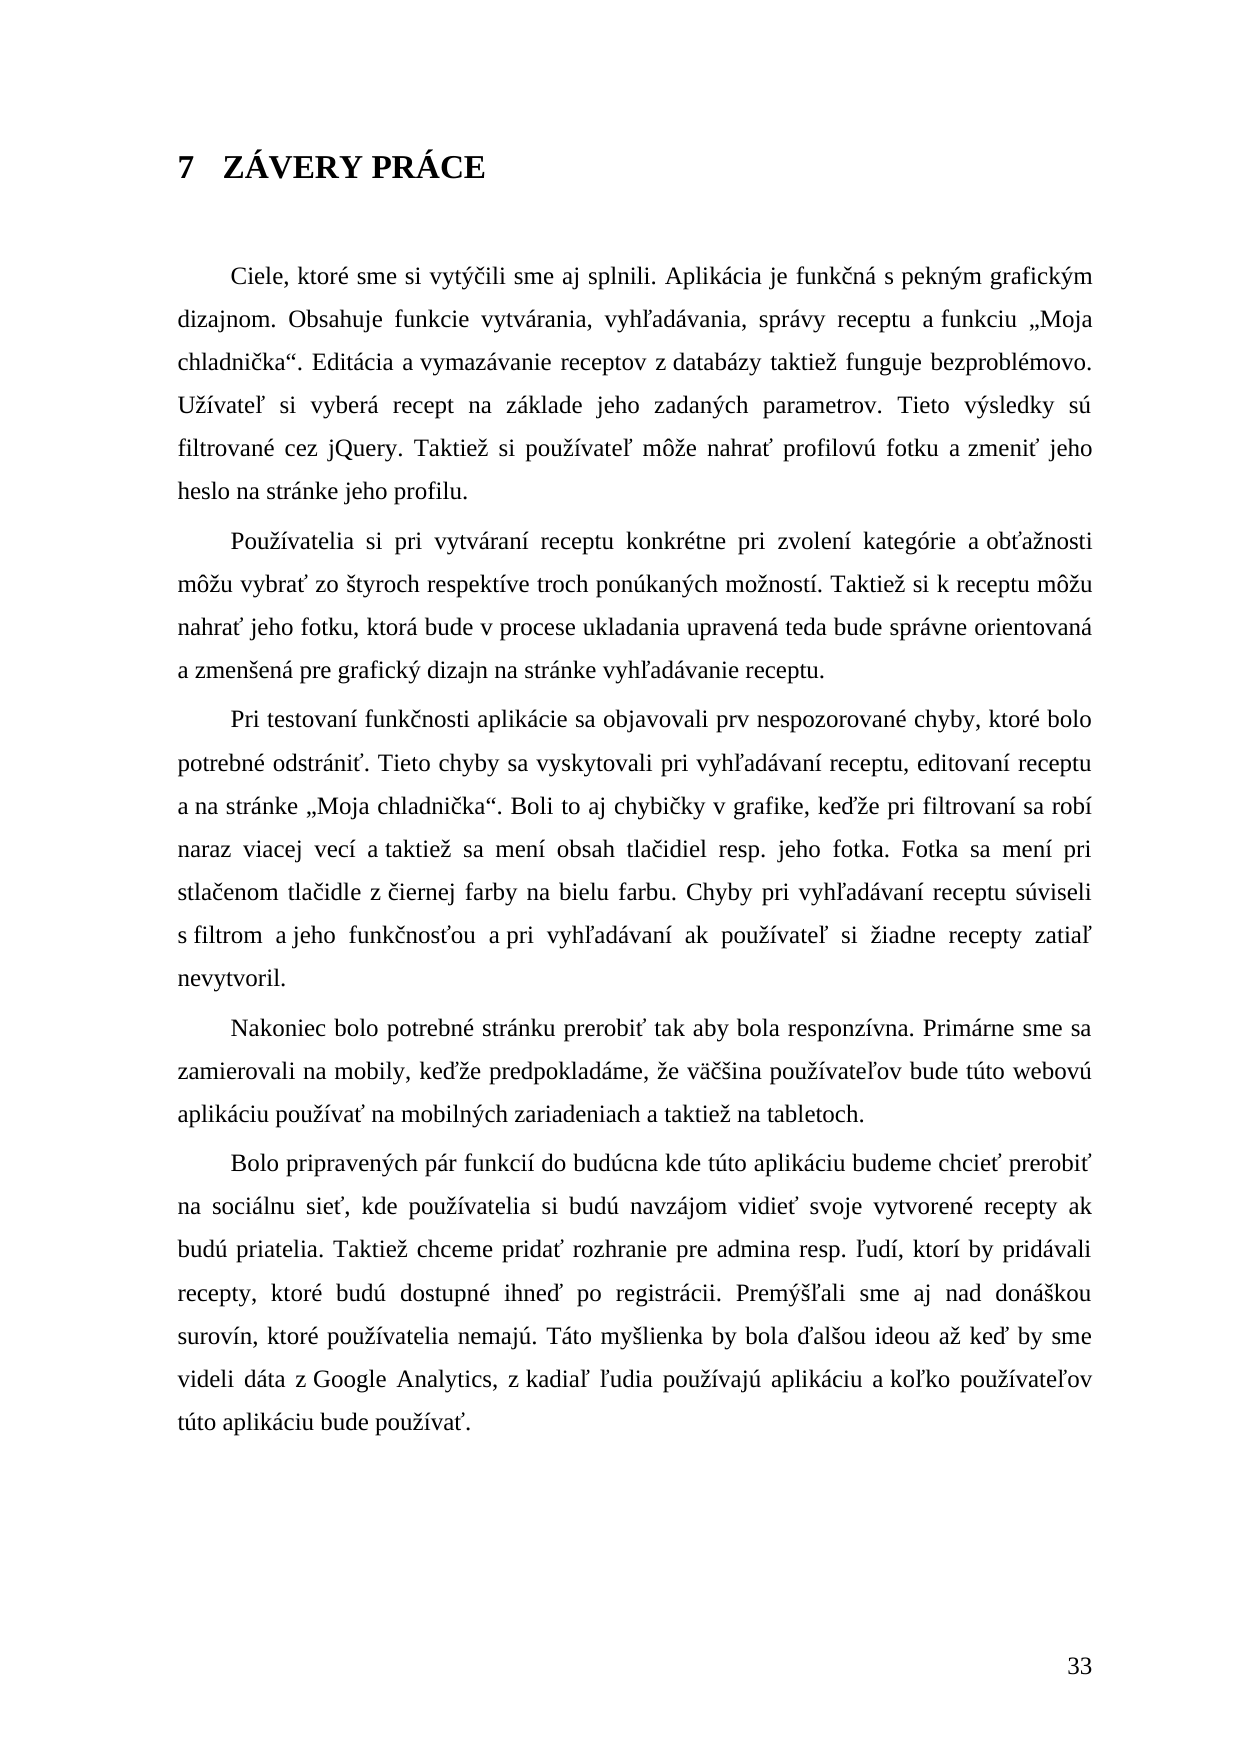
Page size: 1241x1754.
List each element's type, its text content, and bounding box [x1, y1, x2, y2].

text Bolo pripravených pár funkcií do budúcna kde túto aplikáciu budeme chcieť prerobiť na sociálnu sieť, kde používatelia si budú navzájom vidieť svoje vytvorené recepty ak budú priatelia. Taktiež chceme pridať rozhranie pre admina resp. ľudí, ktorí by pridávali recepty, ktoré budú dostupné ihneď po registrácii. Premýšľali sme aj nad donáškou surovín, ktoré používatelia nemajú. Táto myšlienka by bola ďalšou ideou až keď by sme videli dáta z Google Analytics, z kadiaľ ľudia používajú aplikáciu a koľko používateľov túto aplikáciu bude používať. [177, 1148, 1092, 1436]
text Nakoniec bolo potrebné stránku prerobiť tak aby bola responzívna. Primárne sme sa zamierovali na mobily, keďže predpokladáme, že väčšina používateľov bude túto webovú aplikáciu používať na mobilných zariadeniach a taktiež na tabletoch. [177, 1013, 1092, 1128]
text Používatelia si pri vytváraní receptu konkrétne pri zvolení kategórie a obťažnosti môžu vybrať zo štyroch respektíve troch ponúkaných možností. Taktiež si k receptu môžu nahrať jeho fotku, ktorá bude v procese ukladania upravená teda bude správne orientovaná a zmenšená pre grafický dizajn na stránke vyhľadávanie receptu. [177, 526, 1092, 684]
list Závery práce [177, 148, 1092, 186]
text Pri testovaní funkčnosti aplikácie sa objavovali prv nespozorované chyby, ktoré bolo potrebné odstrániť. Tieto chyby sa vyskytovali pri vyhľadávaní receptu, editovaní receptu a na stránke „Moja chladnička“. Boli to aj chybičky v grafike, keďže pri filtrovaní sa robí naraz viacej vecí a taktiež sa mení obsah tlačidiel resp. jeho fotka. Fotka sa mení pri stlačenom tlačidle z čiernej farby na bielu farbu. Chyby pri vyhľadávaní receptu súviseli s filtrom a jeho funkčnosťou a pri vyhľadávaní ak používateľ si žiadne recepty zatiaľ nevytvoril. [177, 704, 1092, 992]
text Ciele, ktoré sme si vytýčili sme aj splnili. Aplikácia je funkčná s pekným grafickým dizajnom. Obsahuje funkcie vytvárania, vyhľadávania, správy receptu a funkciu „Moja chladnička“. Editácia a vymazávanie receptov z databázy taktiež funguje bezproblémovo. Užívateľ si vyberá recept na základe jeho zadaných parametrov. Tieto výsledky sú filtrované cez jQuery. Taktiež si používateľ môže nahrať profilovú fotku a zmeniť jeho heslo na stránke jeho profilu. [177, 261, 1092, 505]
